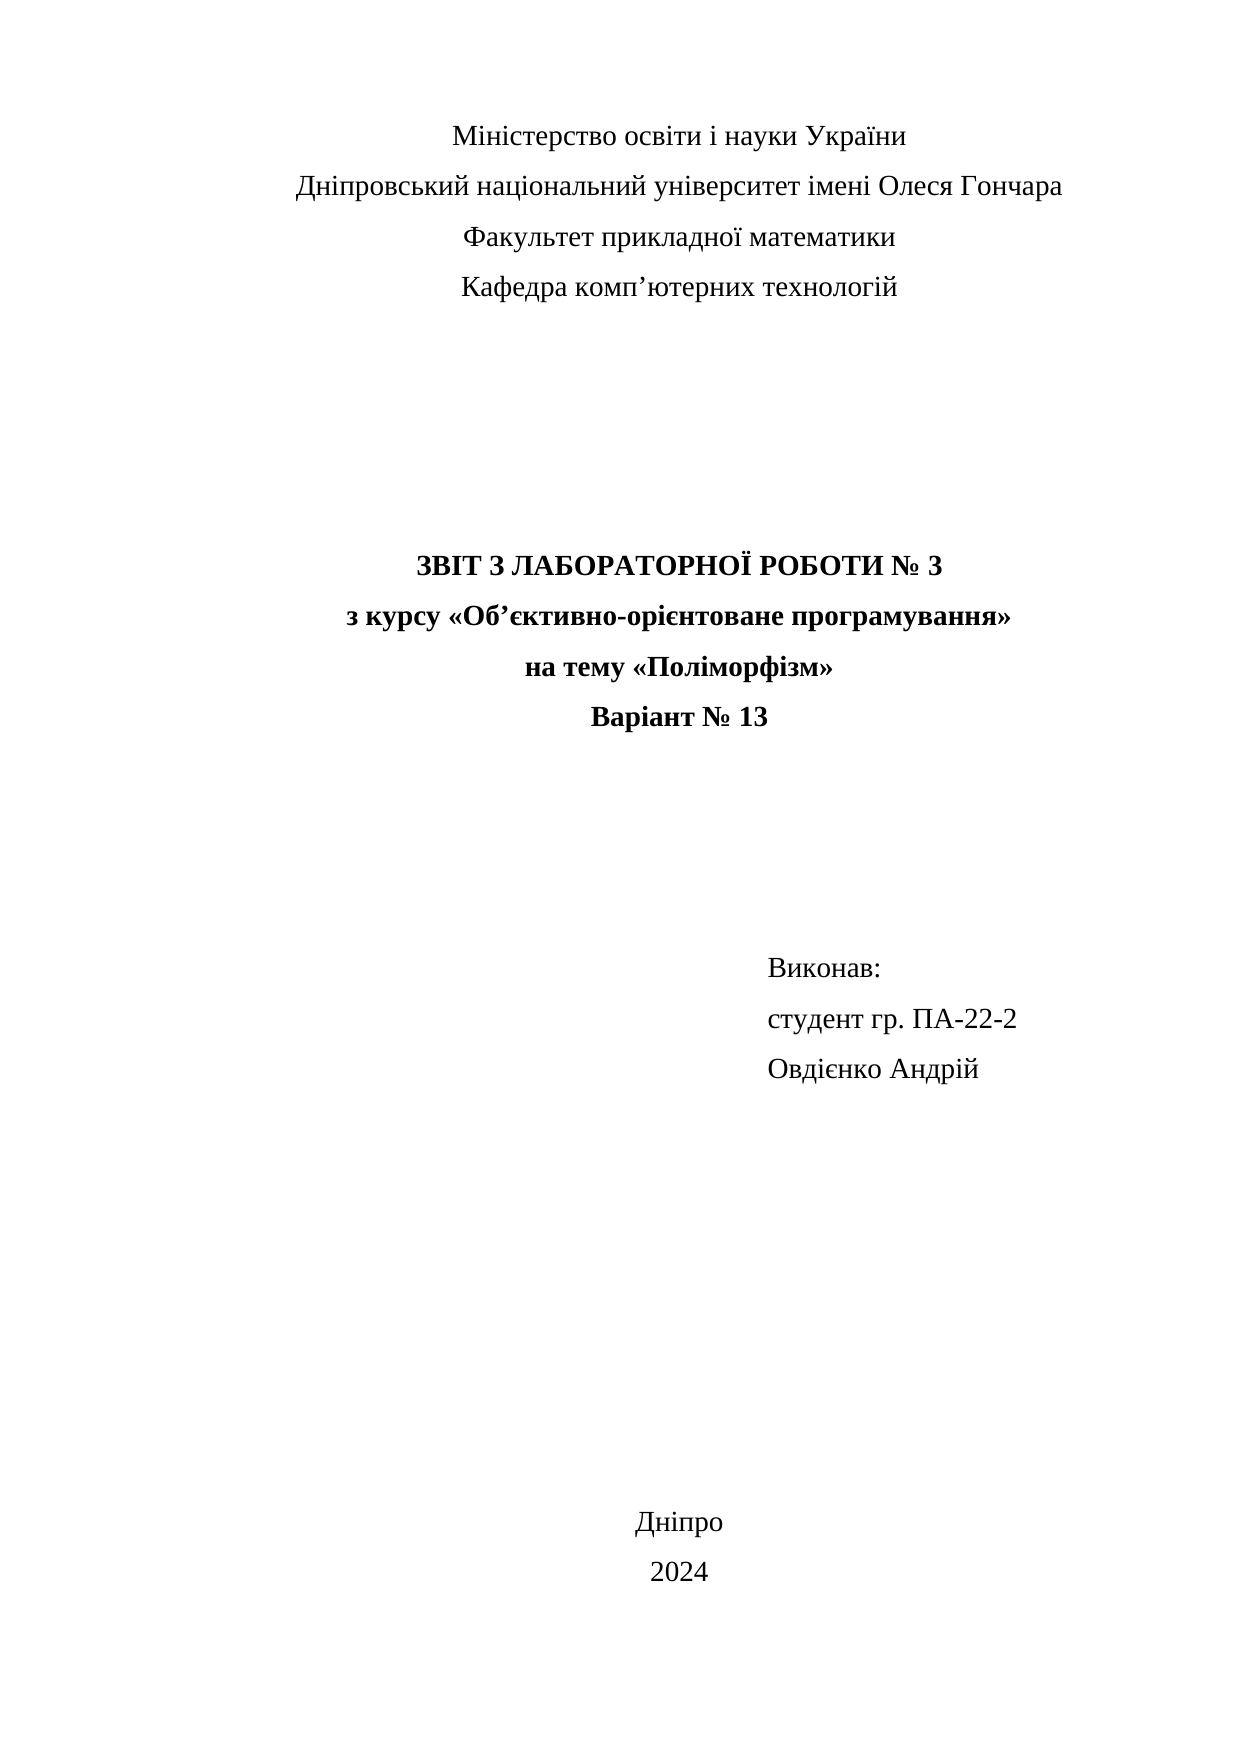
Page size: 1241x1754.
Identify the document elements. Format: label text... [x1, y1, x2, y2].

text 2024 [177, 1554, 1181, 1588]
text Міністерство освіти і науки України [177, 118, 1181, 152]
text Факультет прикладної математики [177, 219, 1181, 252]
text студент гр. ПА-22-2 [693, 1001, 1181, 1034]
text ЗВІТ З ЛАБОРАТОРНОЇ РОБОТИ № 3 [177, 548, 1181, 582]
text Овдієнко Андрій [767, 1051, 1181, 1085]
text Кафедра компʼютерних технологій [177, 269, 1181, 303]
text на тему «Поліморфізм» [177, 649, 1181, 682]
text з курсу «Обʼєктивно-орієнтоване програмування» [177, 598, 1181, 632]
text Дніпро [177, 1504, 1181, 1537]
text Виконав: [693, 951, 1181, 984]
text Дніпровський національний університет імені Олеся Гончара [177, 168, 1181, 202]
text Варіант № 13 [177, 699, 1181, 732]
